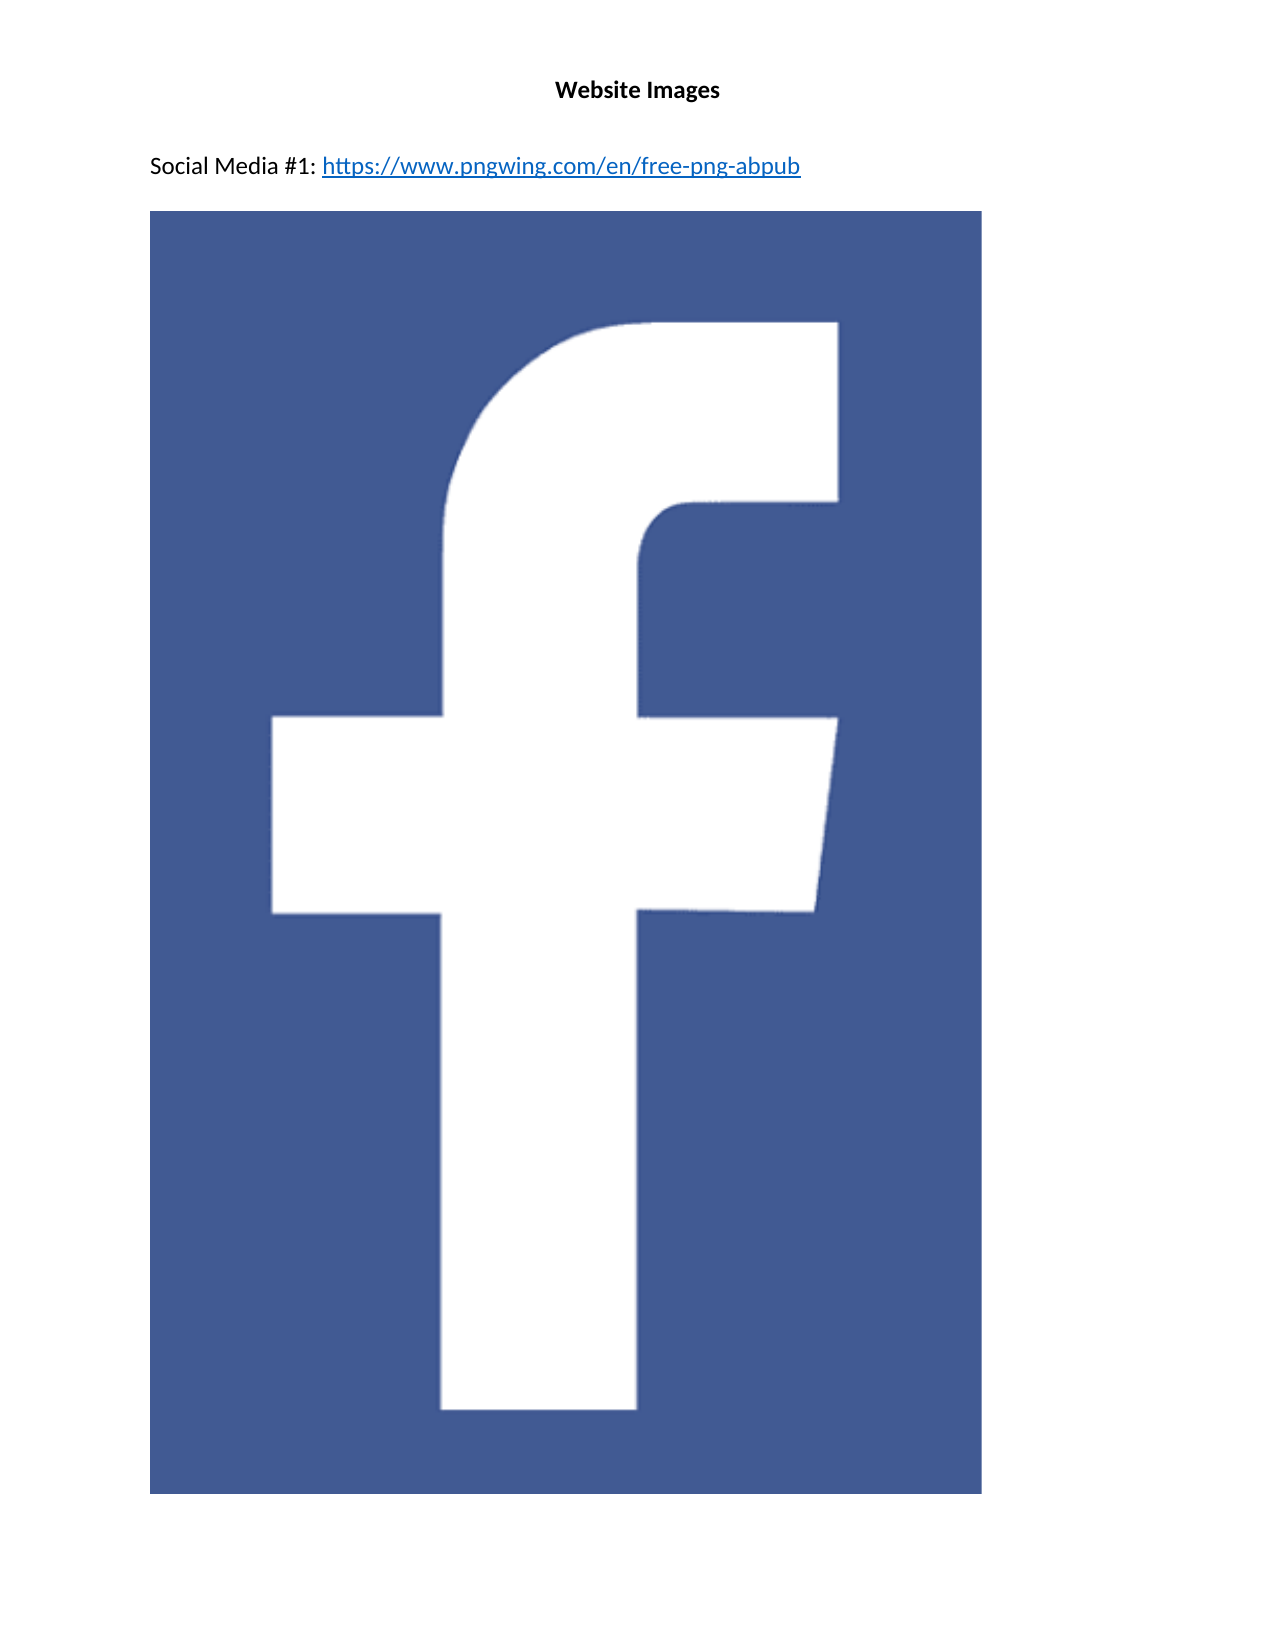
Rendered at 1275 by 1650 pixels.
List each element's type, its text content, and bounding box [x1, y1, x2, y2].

picture [150, 211, 982, 1494]
text Social Media #1: https://www.pngwing.com/en/free-png-abpub [150, 150, 1125, 181]
